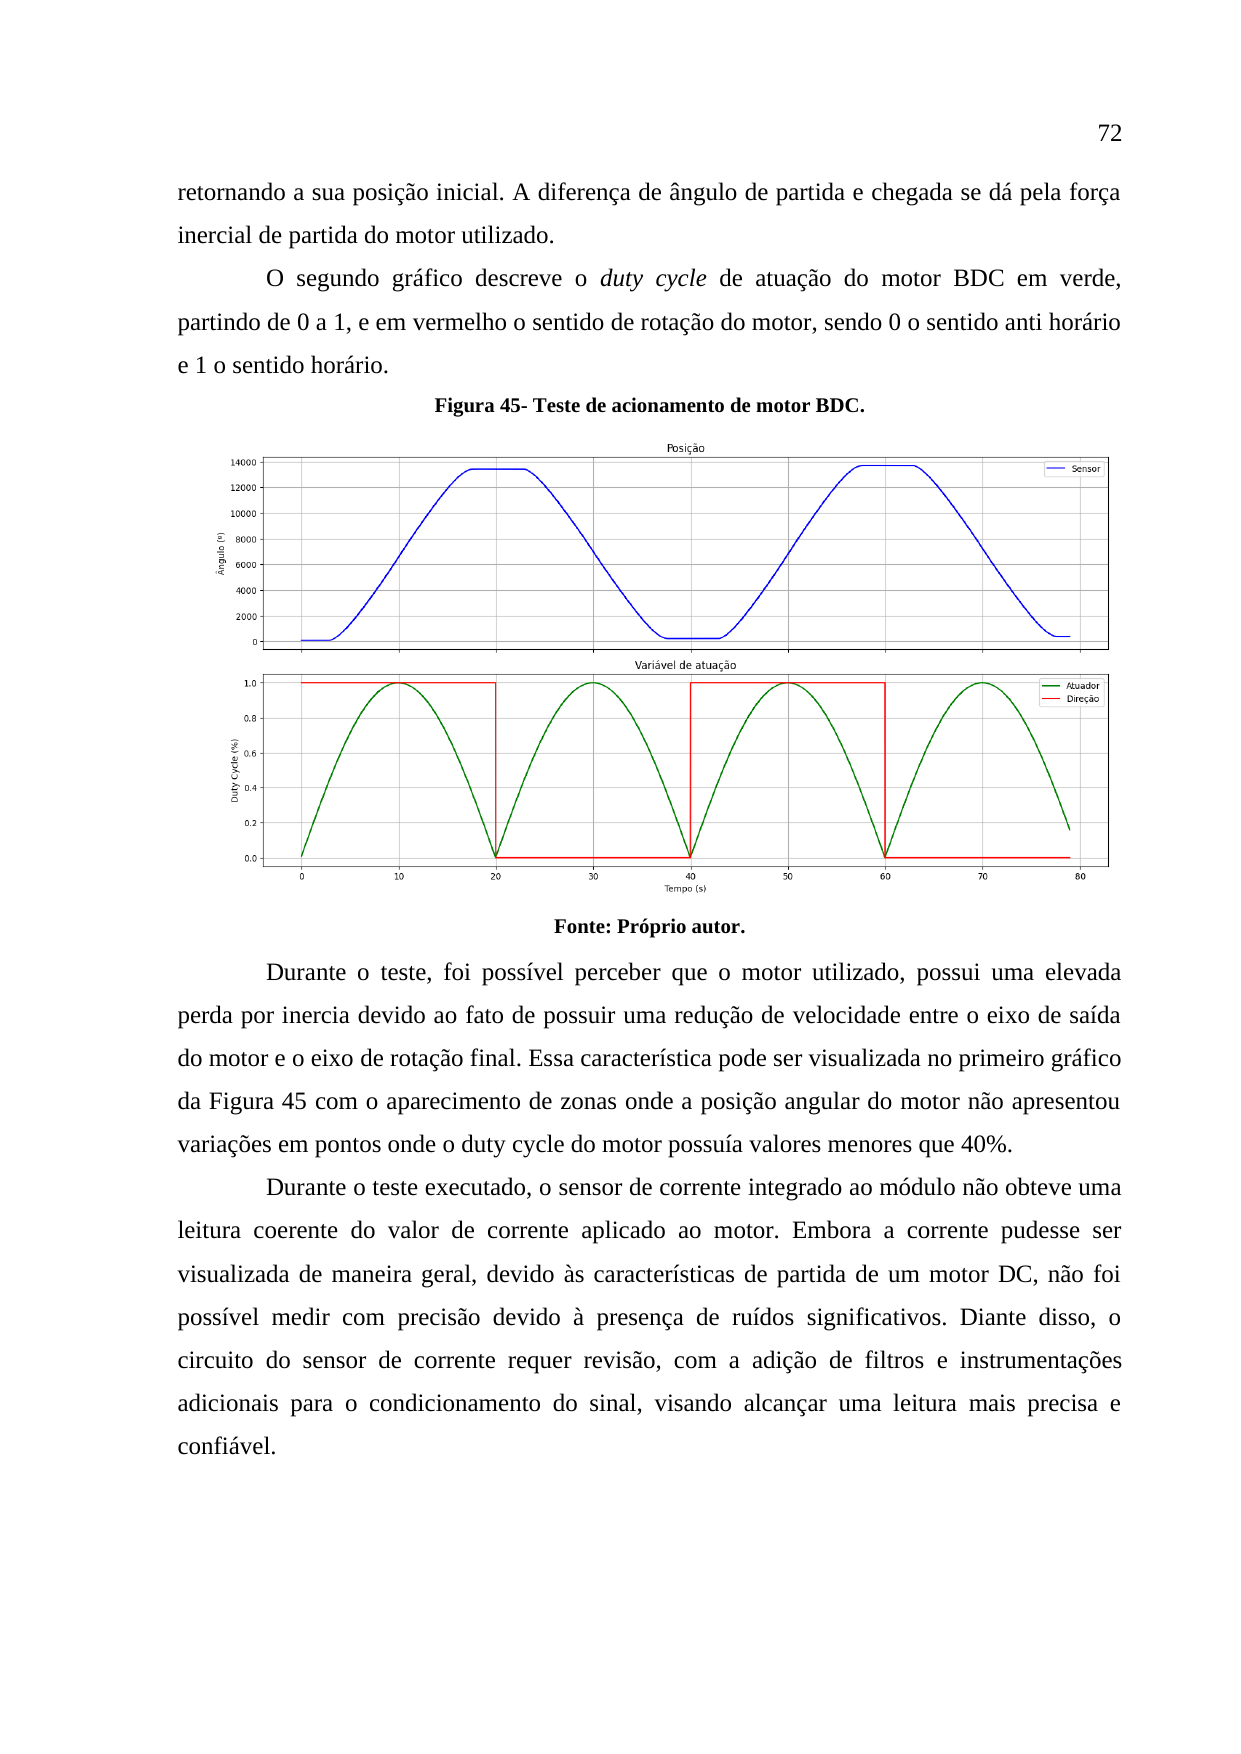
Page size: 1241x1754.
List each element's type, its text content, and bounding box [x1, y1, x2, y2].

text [177, 177, 1122, 249]
text Durante o teste, foi possível perceber que o motor utilizado, possui uma elevada perda por inercia devido ao fato de possuir uma redução de velocidade entre o eixo de saída do motor e o eixo de rotação final. Essa característica pode ser visualizada no primeiro gráfico da Figura 45 com o aparecimento de zonas onde a posição angular do motor não apresentou variações em pontos onde o duty cycle do motor possuía valores menores que 40%. [177, 957, 1122, 1158]
picture [177, 435, 1122, 900]
text O segundo gráfico descreve o duty cycle de atuação do motor BDC em verde, partindo de 0 a 1, e em vermelho o sentido de rotação do motor, sendo 0 o sentido anti horário e 1 o sentido horário. [177, 263, 1122, 378]
text Durante o teste executado, o sensor de corrente integrado ao módulo não obteve uma leitura coerente do valor de corrente aplicado ao motor. Embora a corrente pudesse ser visualizada de maneira geral, devido às características de partida de um motor DC, não foi possível medir com precisão devido à presença de ruídos significativos. Diante disso, o circuito do sensor de corrente requer revisão, com a adição de filtros e instrumentações adicionais para o condicionamento do sinal, visando alcançar uma leitura mais precisa e confiável. [177, 1172, 1122, 1460]
text Fonte: Próprio autor. [177, 914, 1122, 938]
text Figura 45- Teste de acionamento de motor BDC. [177, 393, 1122, 417]
